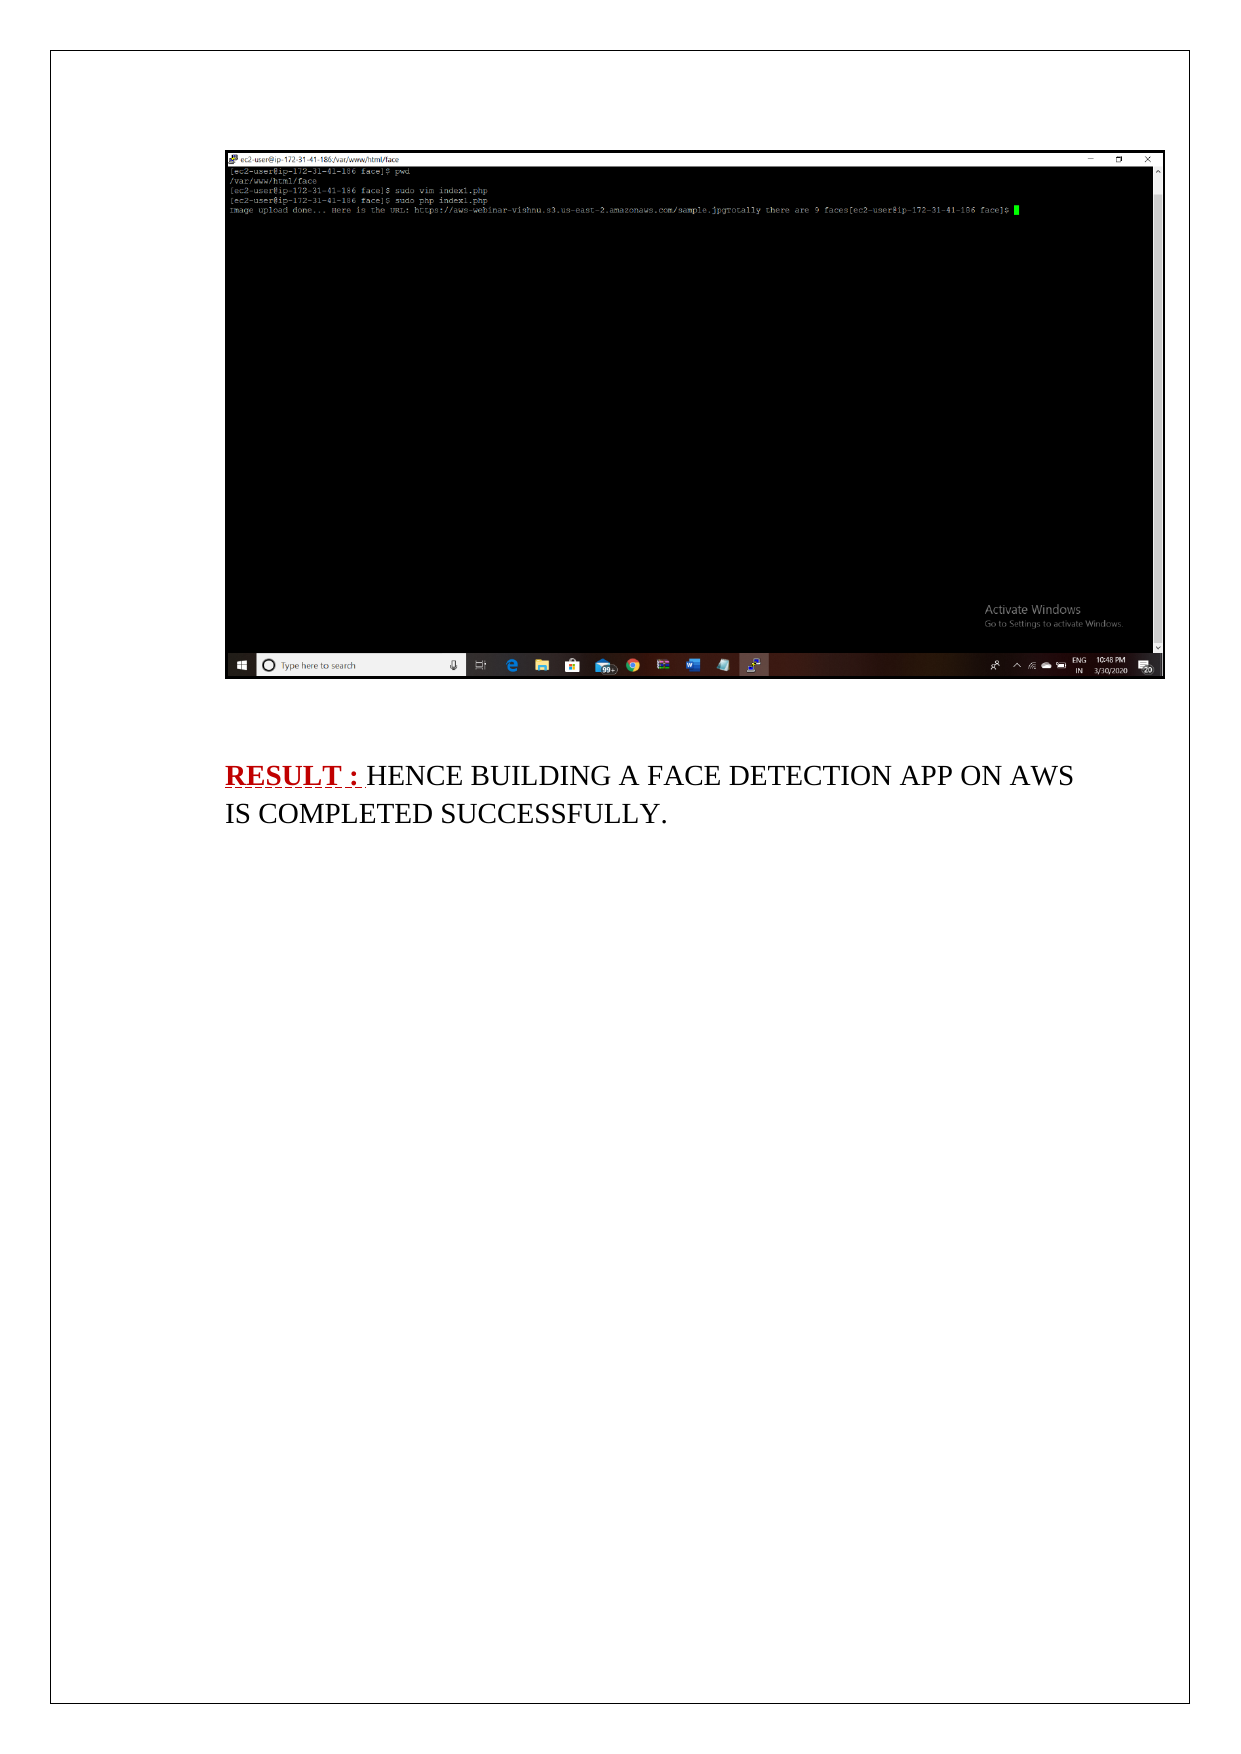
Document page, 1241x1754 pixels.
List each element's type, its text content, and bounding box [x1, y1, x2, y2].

text RESULT : HENCE BUILDING A FACE DETECTION APP ON AWS IS COMPLETED SUCCESSFULLY. [225, 758, 1090, 830]
picture [228, 153, 1163, 676]
